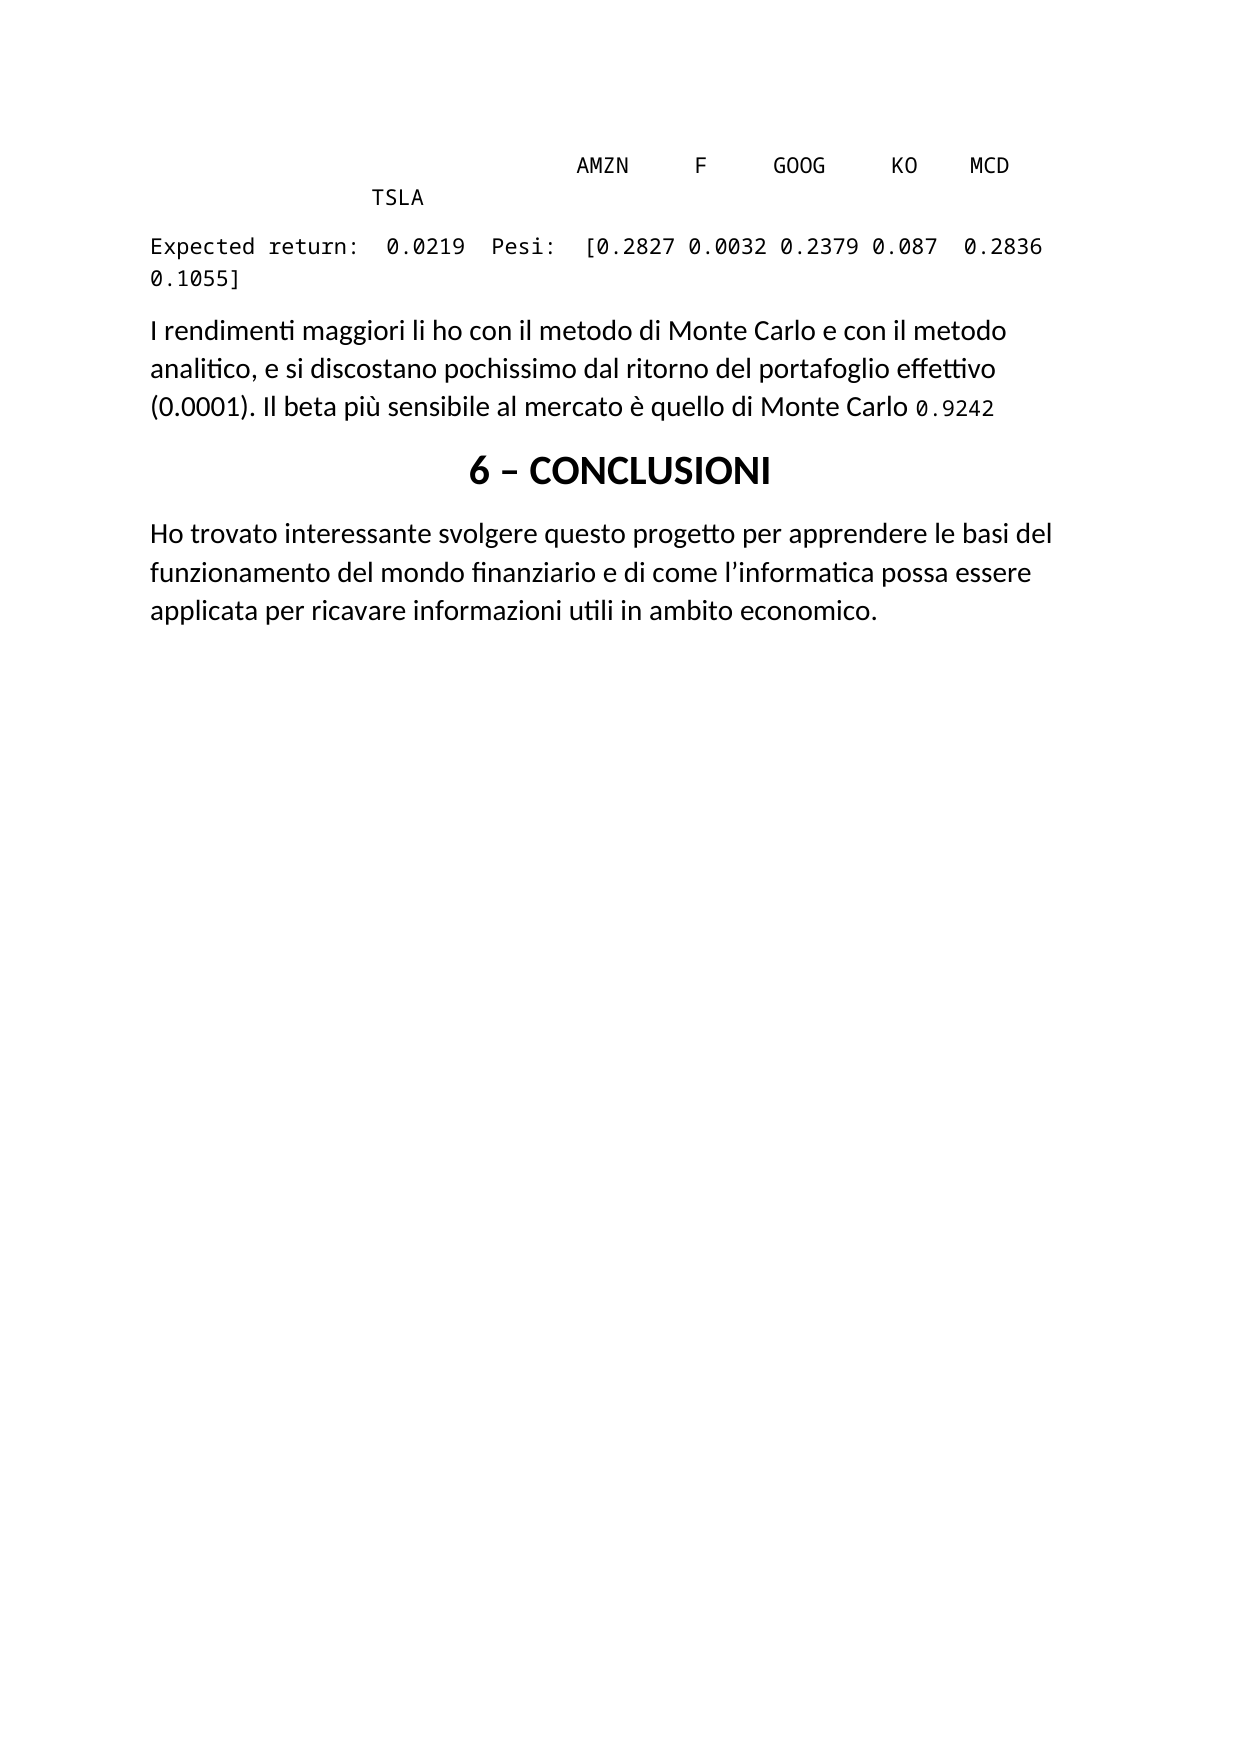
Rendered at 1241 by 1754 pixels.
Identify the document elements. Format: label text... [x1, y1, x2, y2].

text I rendimenti maggiori li ho con il metodo di Monte Carlo e con il metodo analitico, e si discostano pochissimo dal ritorno del portafoglio effettivo (0.0001). Il beta più sensibile al mercato è quello di Monte Carlo 0.9242 [150, 312, 1090, 424]
text Expected return: 0.0219 Pesi: [0.2827 0.0032 0.2379 0.087 0.2836 0.1055] [150, 231, 1090, 293]
text Ho trovato interessante svolgere questo progetto per apprendere le basi del funzionamento del mondo finanziario e di come l’informatica possa essere applicata per ricavare informazioni utili in ambito economico. [150, 515, 1090, 628]
text 6 – CONCLUSIONI [150, 444, 1090, 494]
text AMZN F GOOG KO MCD TSLA [371, 150, 1090, 212]
